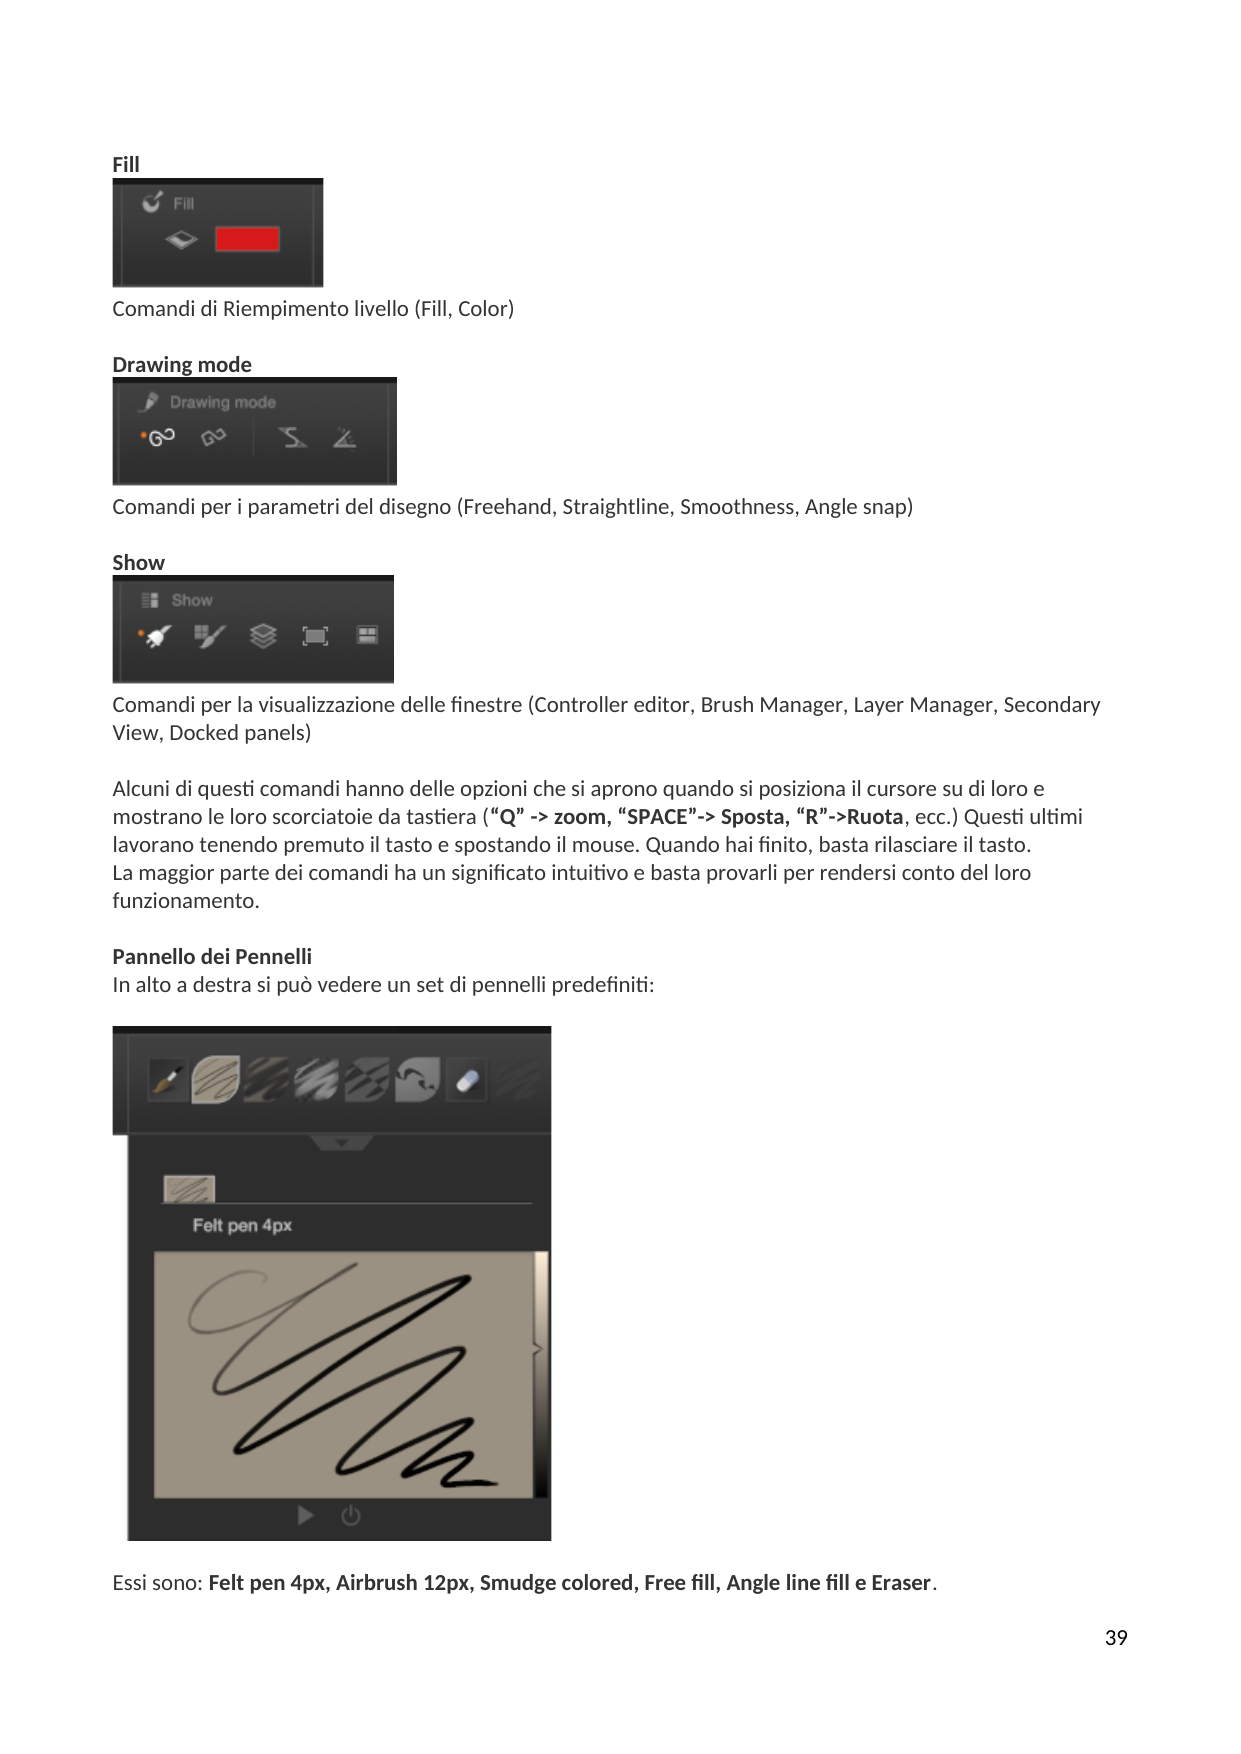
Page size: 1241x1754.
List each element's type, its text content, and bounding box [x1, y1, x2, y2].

text Fill [112, 150, 1128, 178]
text Comandi di Riempimento livello (Fill, Color) [112, 294, 1128, 322]
picture [112, 377, 397, 492]
text Show [112, 548, 1128, 576]
text Alcuni di questi comandi hanno delle opzioni che si aprono quando si posiziona il cursore su di loro e mostrano le loro scorciatoie da tastiera (“Q” -> zoom, “SPACE”-> Sposta, “R”->Ruota, ecc.) Questi ultimi lavorano tenendo premuto il tasto e spostando il mouse. Quando hai finito, basta rilasciare il tasto. La maggior parte dei comandi ha un significato intuitivo e basta provarli per rendersi conto del loro funzionamento. [112, 746, 1128, 914]
picture [112, 575, 394, 690]
picture [112, 1026, 552, 1541]
text Comandi per la visualizzazione delle finestre (Controller editor, Brush Manager, Layer Manager, Secondary View, Docked panels) [112, 690, 1128, 746]
text Drawing mode [112, 350, 1128, 378]
text Pannello dei Pennelli In alto a destra si può vedere un set di pennelli predefiniti: [112, 942, 1128, 998]
text Comandi per i parametri del disegno (Freehand, Straightline, Smoothness, Angle snap) [112, 492, 1128, 520]
text Essi sono: Felt pen 4px, Airbrush 12px, Smudge colored, Free fill, Angle line fill e Eraser. [112, 1568, 1128, 1596]
picture [112, 178, 324, 294]
